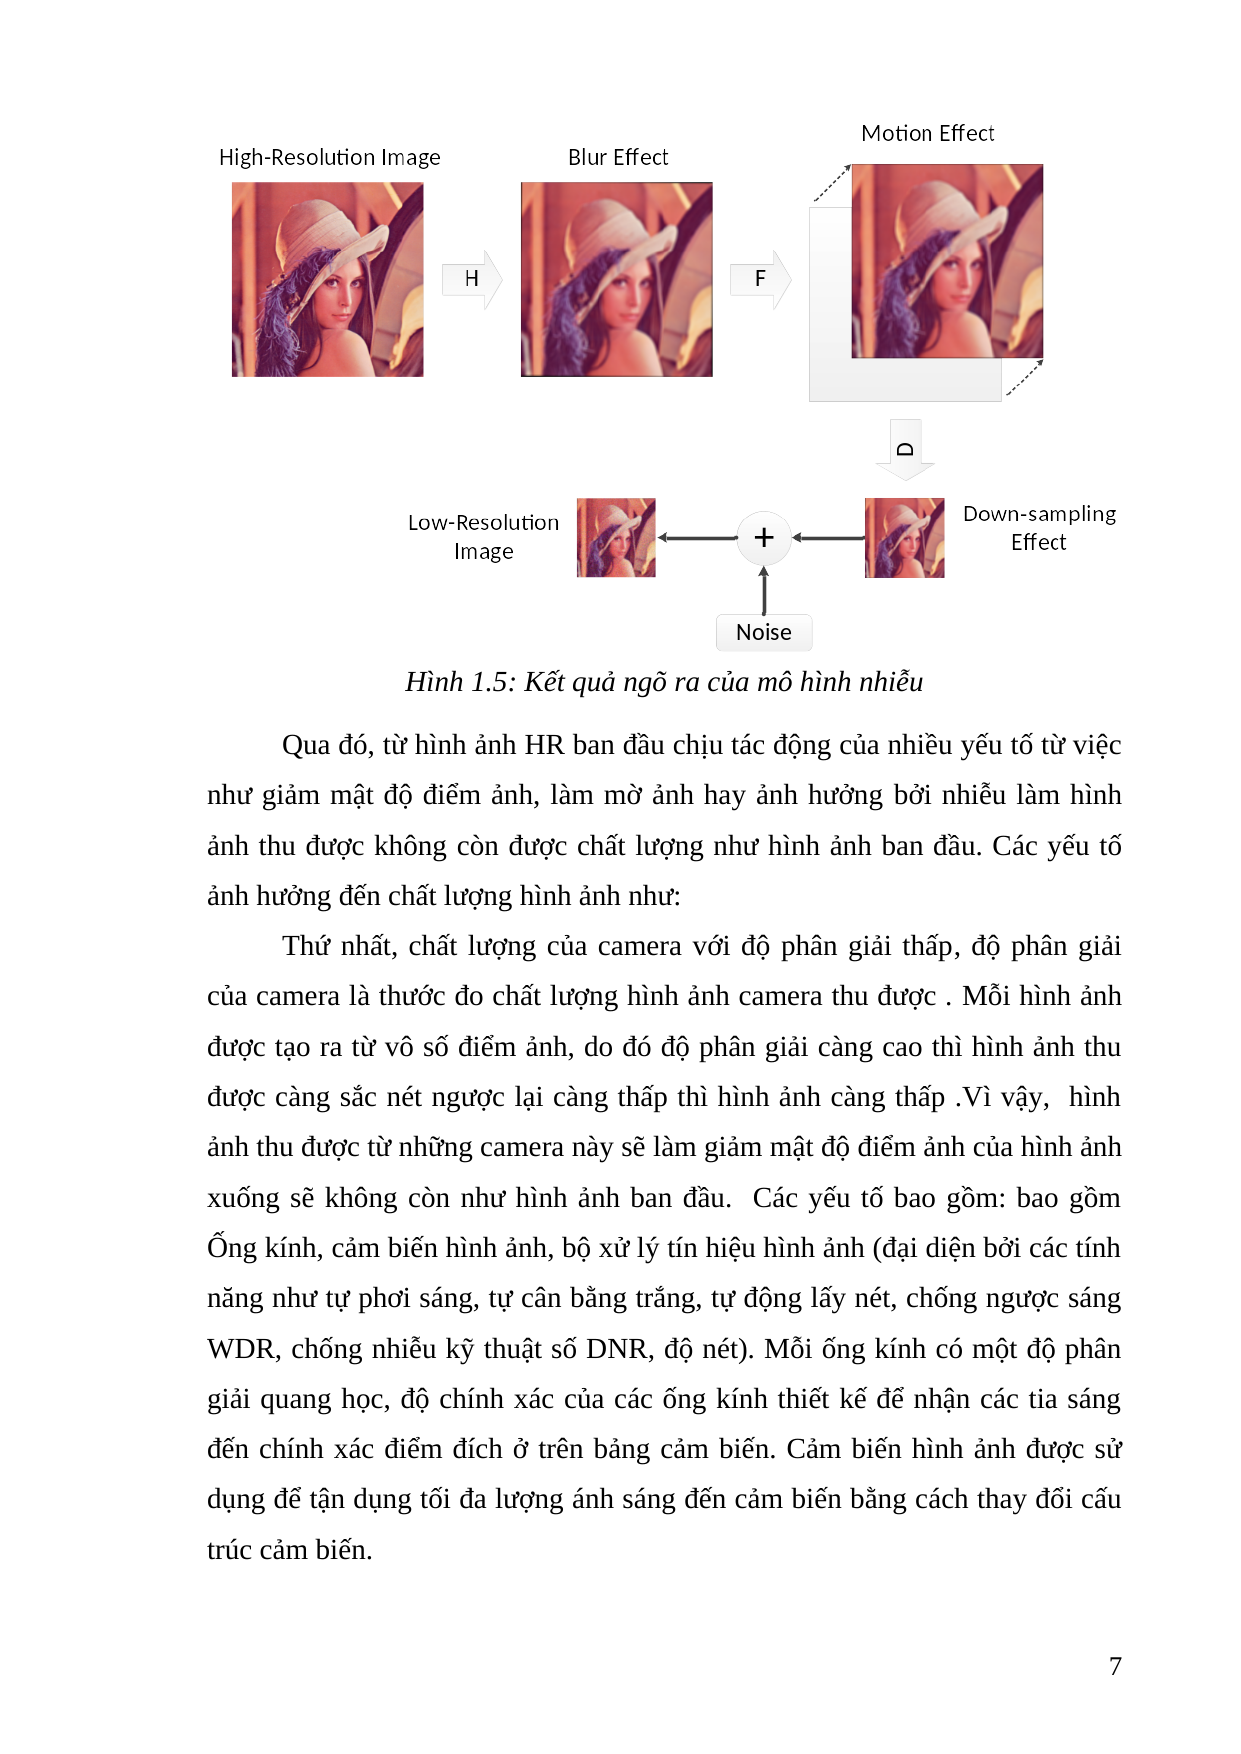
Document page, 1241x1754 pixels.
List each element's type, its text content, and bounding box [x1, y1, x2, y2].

text Qua đó, từ hình ảnh HR ban đầu chịu tác động của nhiều yếu tố từ việc như giảm mật độ điểm ảnh, làm mờ ảnh hay ảnh hưởng bởi nhiễu làm hình ảnh thu được không còn được chất lượng như hình ảnh ban đầu. Các yếu tố ảnh hưởng đến chất lượng hình ảnh như: [207, 727, 1122, 911]
text Thứ nhất, chất lượng của camera với độ phân giải thấp, độ phân giải của camera là thước đo chất lượng hình ảnh camera thu được . Mỗi hình ảnh được tạo ra từ vô số điểm ảnh, do đó độ phân giải càng cao thì hình ảnh thu được càng sắc nét ngược lại càng thấp thì hình ảnh càng thấp .Vì vậy, hình ảnh thu được từ những camera này sẽ làm giảm mật độ điểm ảnh của hình ảnh xuống sẽ không còn như hình ảnh ban đầu. Các yếu tố bao gồm: bao gồm Ống kính, cảm biến hình ảnh, bộ xử lý tín hiệu hình ảnh (đại diện bởi các tính năng như tự phơi sáng, tự cân bằng trắng, tự động lấy nét, chống ngược sáng WDR, chống nhiễu kỹ thuật số DNR, độ nét). Mỗi ống kính có một độ phân giải quang học, độ chính xác của các ống kính thiết kế để nhận các tia sáng đến chính xác điểm đích ở trên bảng cảm biến. Cảm biến hình ảnh được sử dụng để tận dụng tối đa lượng ánh sáng đến cảm biến bằng cách thay đổi cấu trúc cảm biến. [207, 928, 1122, 1566]
